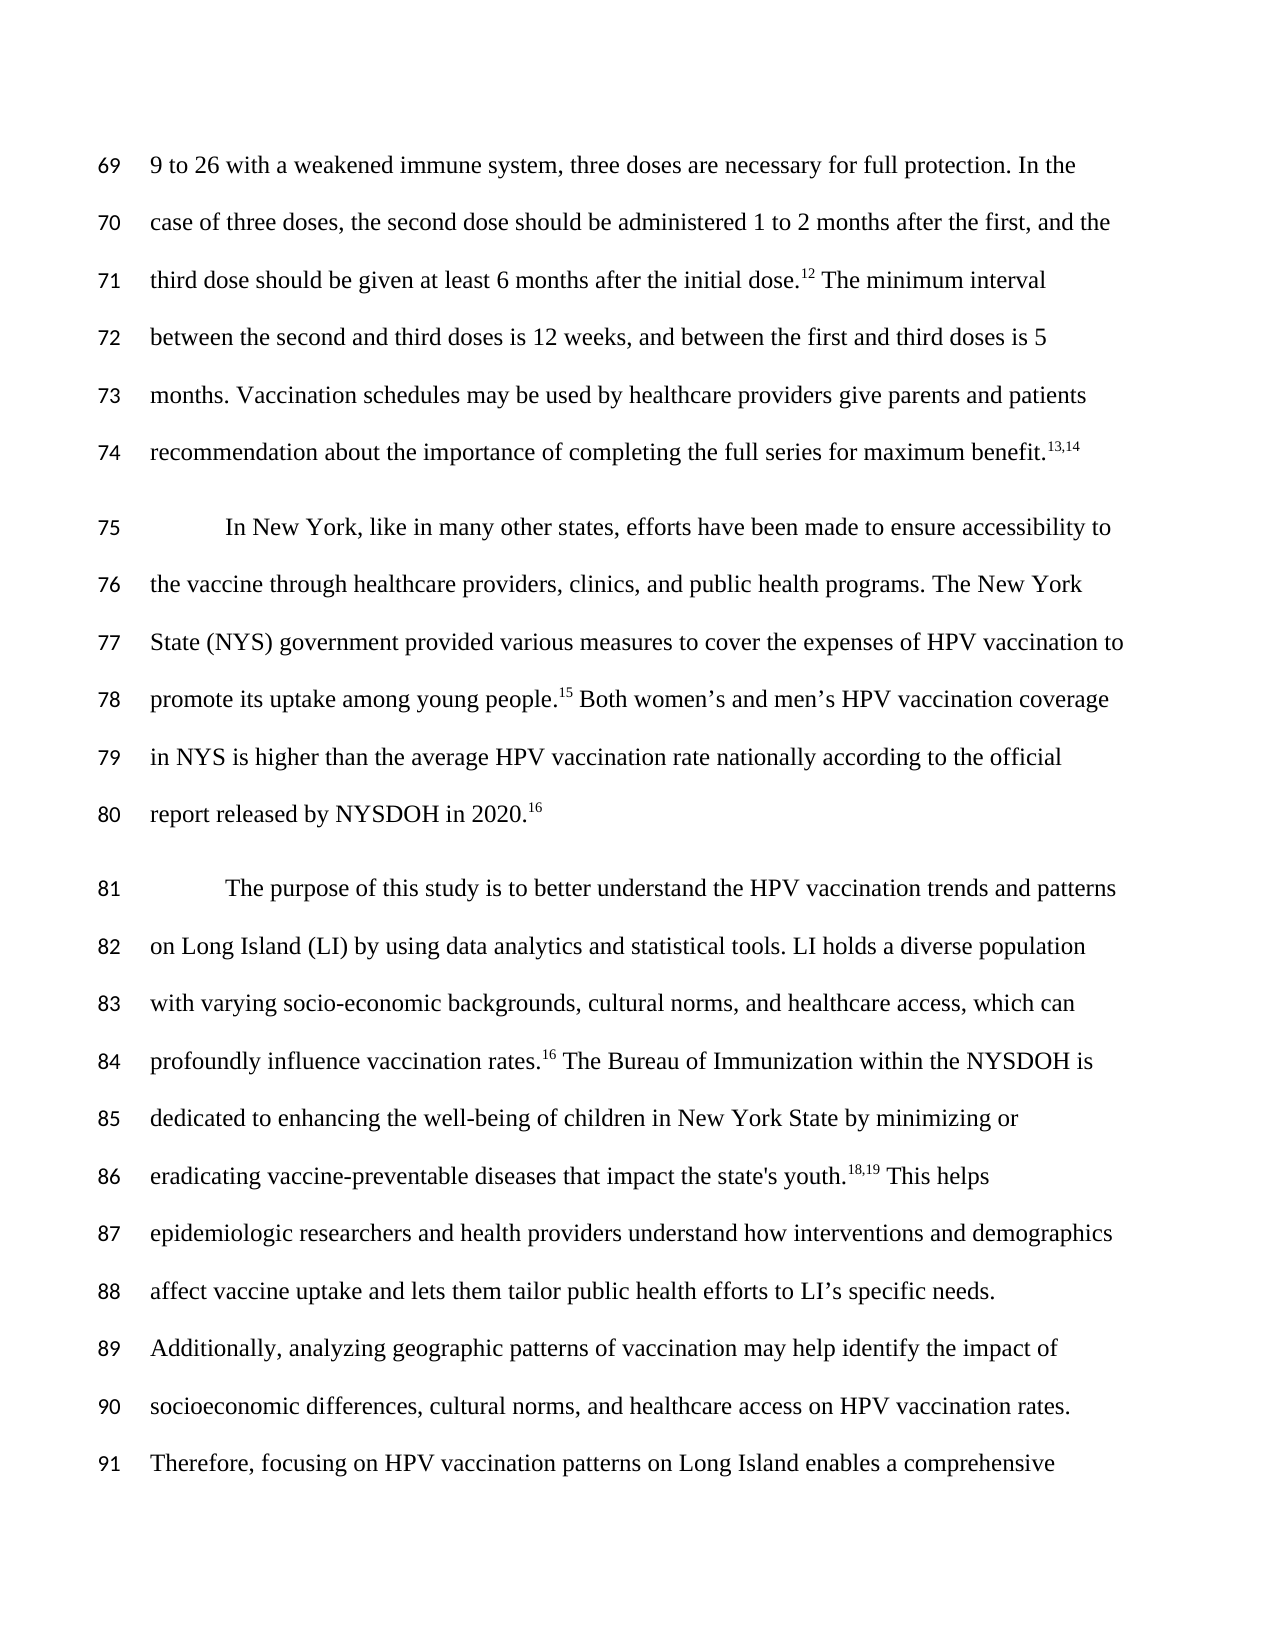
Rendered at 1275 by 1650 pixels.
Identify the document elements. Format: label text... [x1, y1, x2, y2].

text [150, 873, 1125, 1477]
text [150, 150, 1125, 466]
text In New York, like in many other states, efforts have been made to ensure accessibility to the vaccine through healthcare providers, clinics, and public health programs. The New York State (NYS) government provided various measures to cover the expenses of HPV vaccination to promote its uptake among young people.15 Both women’s and men’s HPV vaccination coverage in NYS is higher than the average HPV vaccination rate nationally according to the official report released by NYSDOH in 2020.16 [150, 512, 1125, 828]
